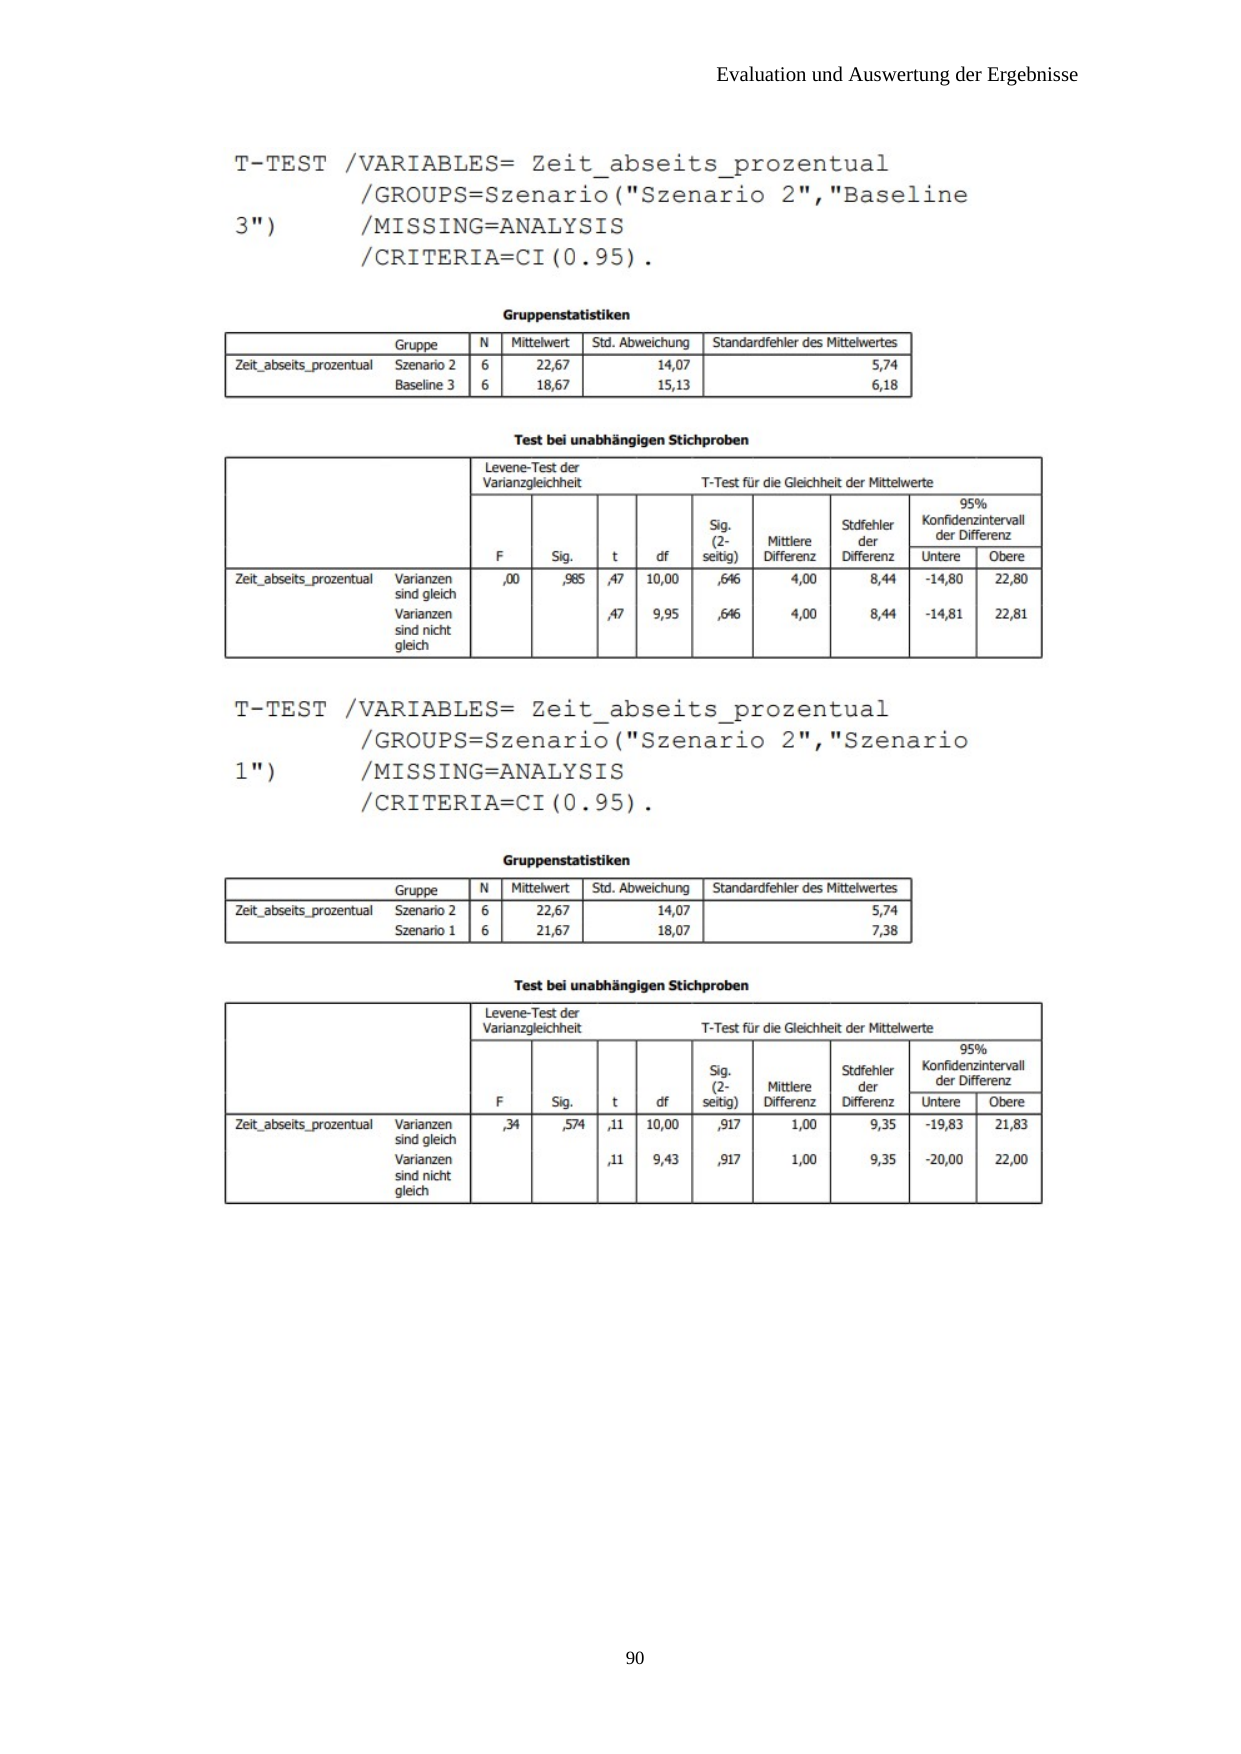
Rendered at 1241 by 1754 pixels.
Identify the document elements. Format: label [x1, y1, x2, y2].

picture [221, 147, 1049, 1213]
